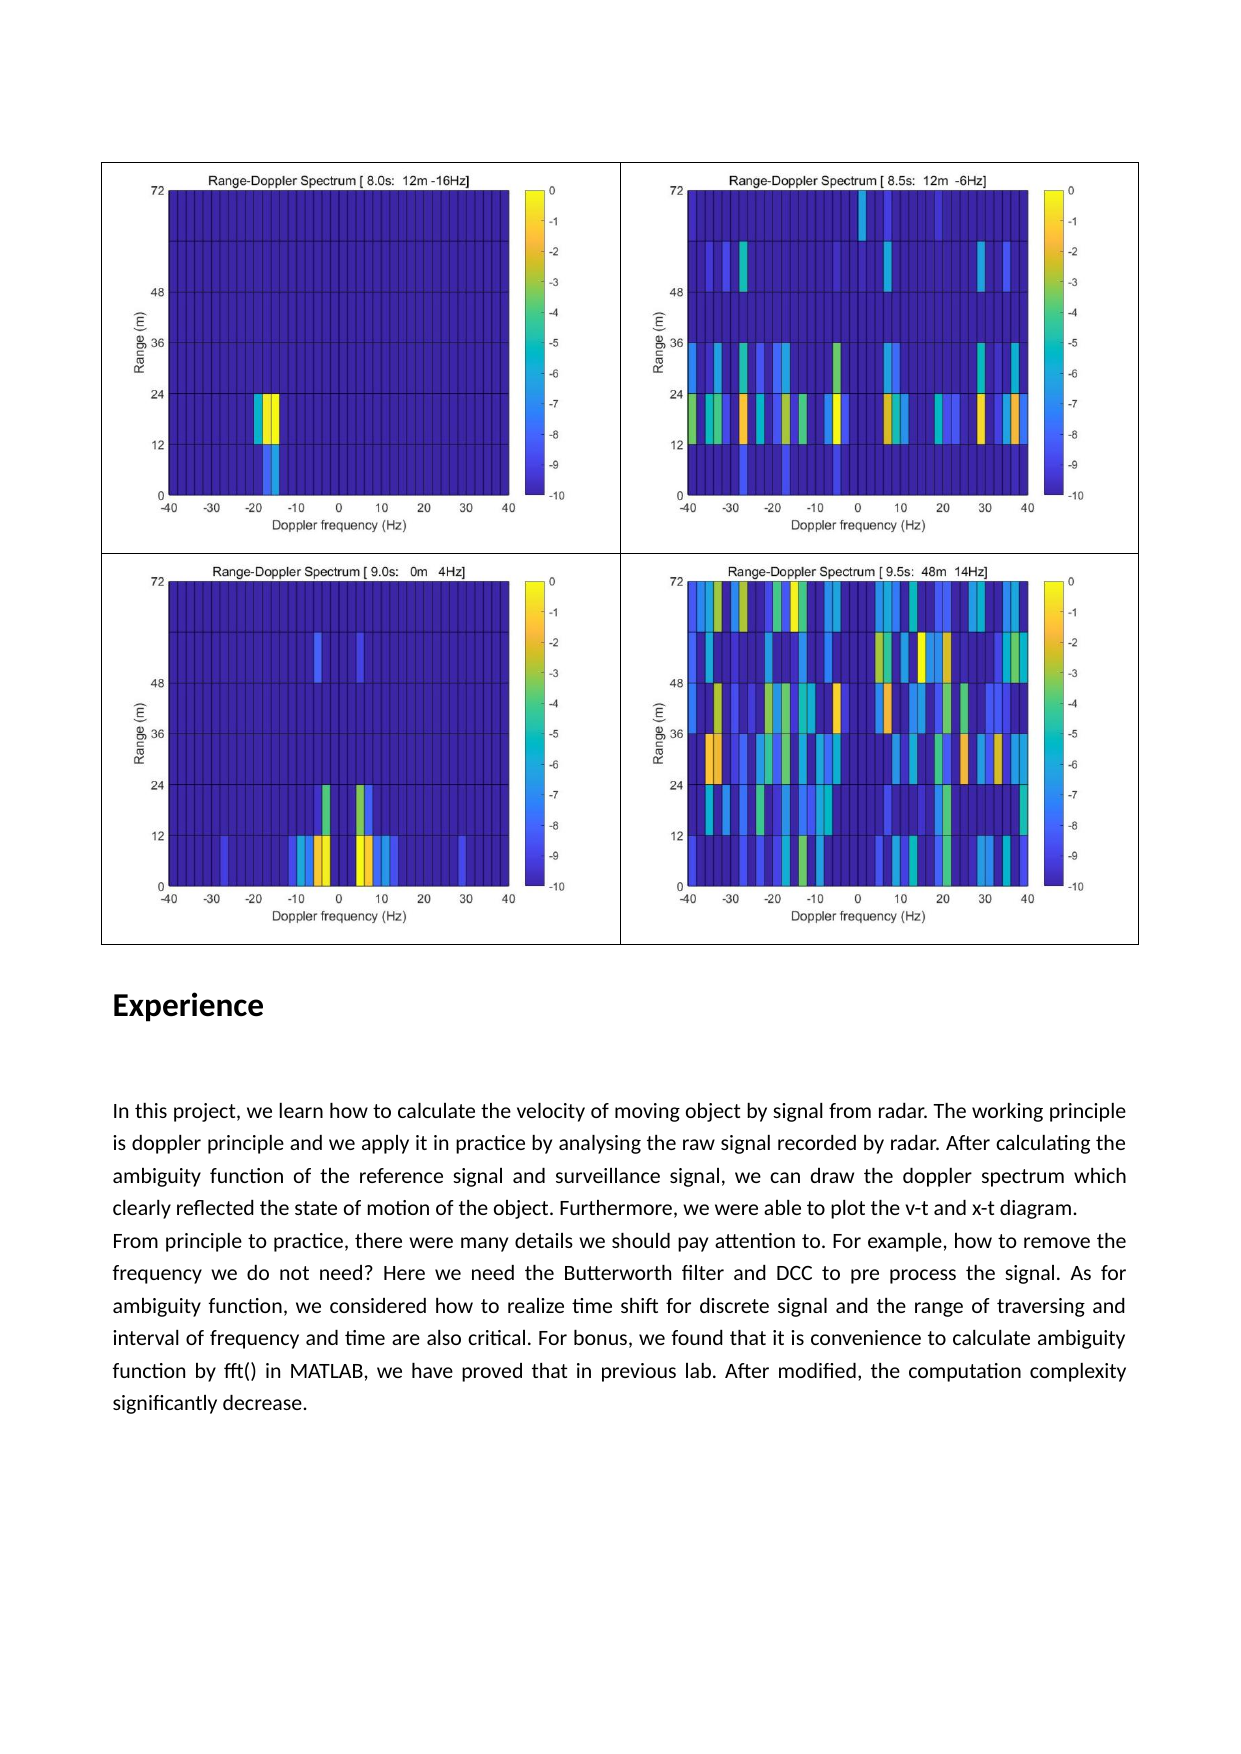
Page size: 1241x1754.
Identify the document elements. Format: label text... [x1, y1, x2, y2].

table_cell [621, 554, 1138, 944]
picture [112, 554, 609, 927]
text From principle to practice, there were many details we should pay attention to. For example, how to remove the frequency we do not need? Here we need the Butterworth filter and DCC to pre process the signal. As for ambiguity function, we considered how to realize time shift for discrete signal and the range of traversing and interval of frequency and time are also critical. For bonus, we found that it is convenience to calculate ambiguity function by fft() in MATLAB, we have proved that in previous lab. After modified, the computation complexity significantly decrease. [112, 1224, 1128, 1419]
subtitle Experience [112, 972, 1128, 1037]
picture [631, 163, 1128, 536]
table_cell [621, 163, 1138, 553]
picture [112, 163, 609, 536]
picture [631, 554, 1128, 927]
table_cell [102, 554, 620, 944]
table_cell [102, 163, 620, 553]
text In this project, we learn how to calculate the velocity of moving object by signal from radar. The working principle is doppler principle and we apply it in practice by analysing the raw signal recorded by radar. After calculating the ambiguity function of the reference signal and surveillance signal, we can draw the doppler spectrum which clearly reflected the state of motion of the object. Furthermore, we were able to plot the v-t and x-t diagram. [112, 1094, 1128, 1224]
